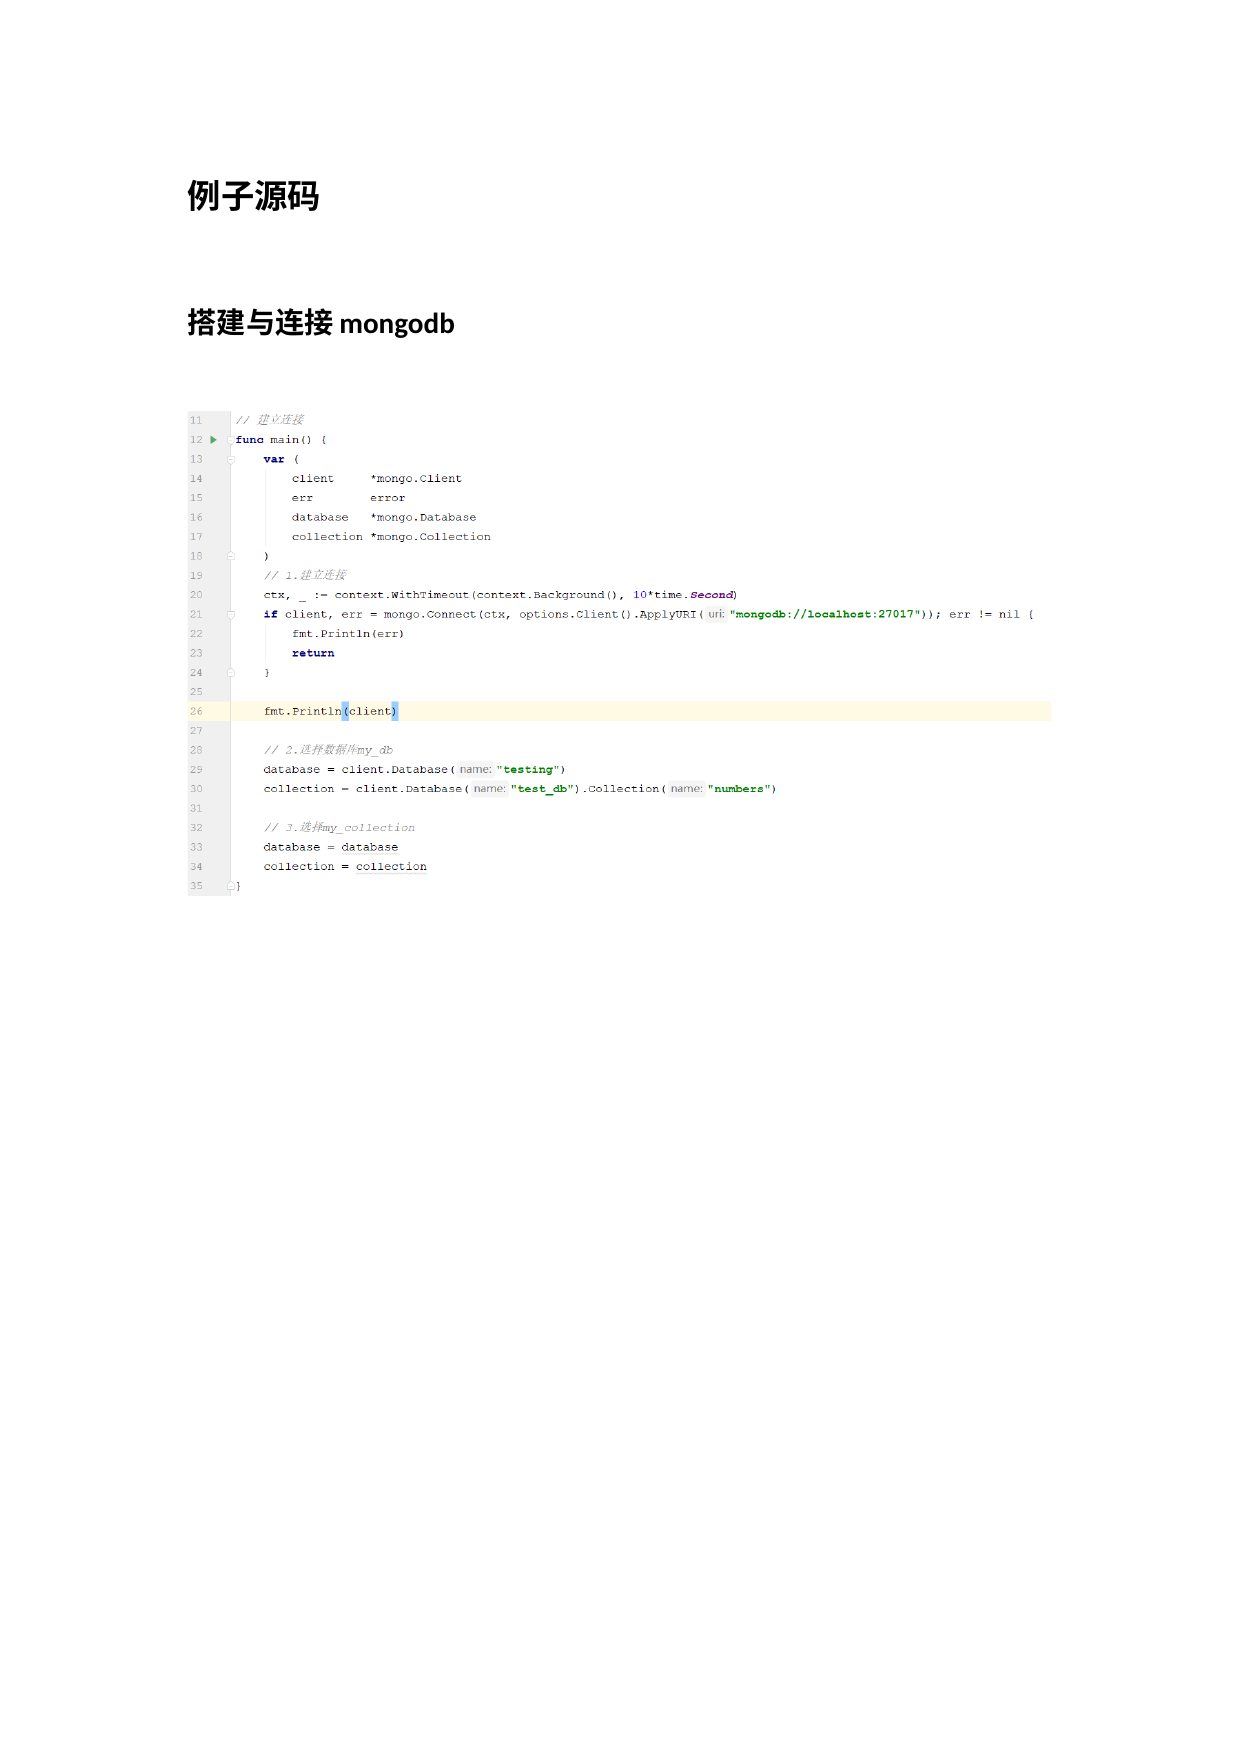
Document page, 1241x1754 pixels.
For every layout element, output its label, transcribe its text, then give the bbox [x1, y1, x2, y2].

subtitle 例子源码 [187, 162, 1053, 227]
picture [187, 411, 1051, 896]
subtitle 搭建与连接mongodb [187, 289, 1053, 354]
